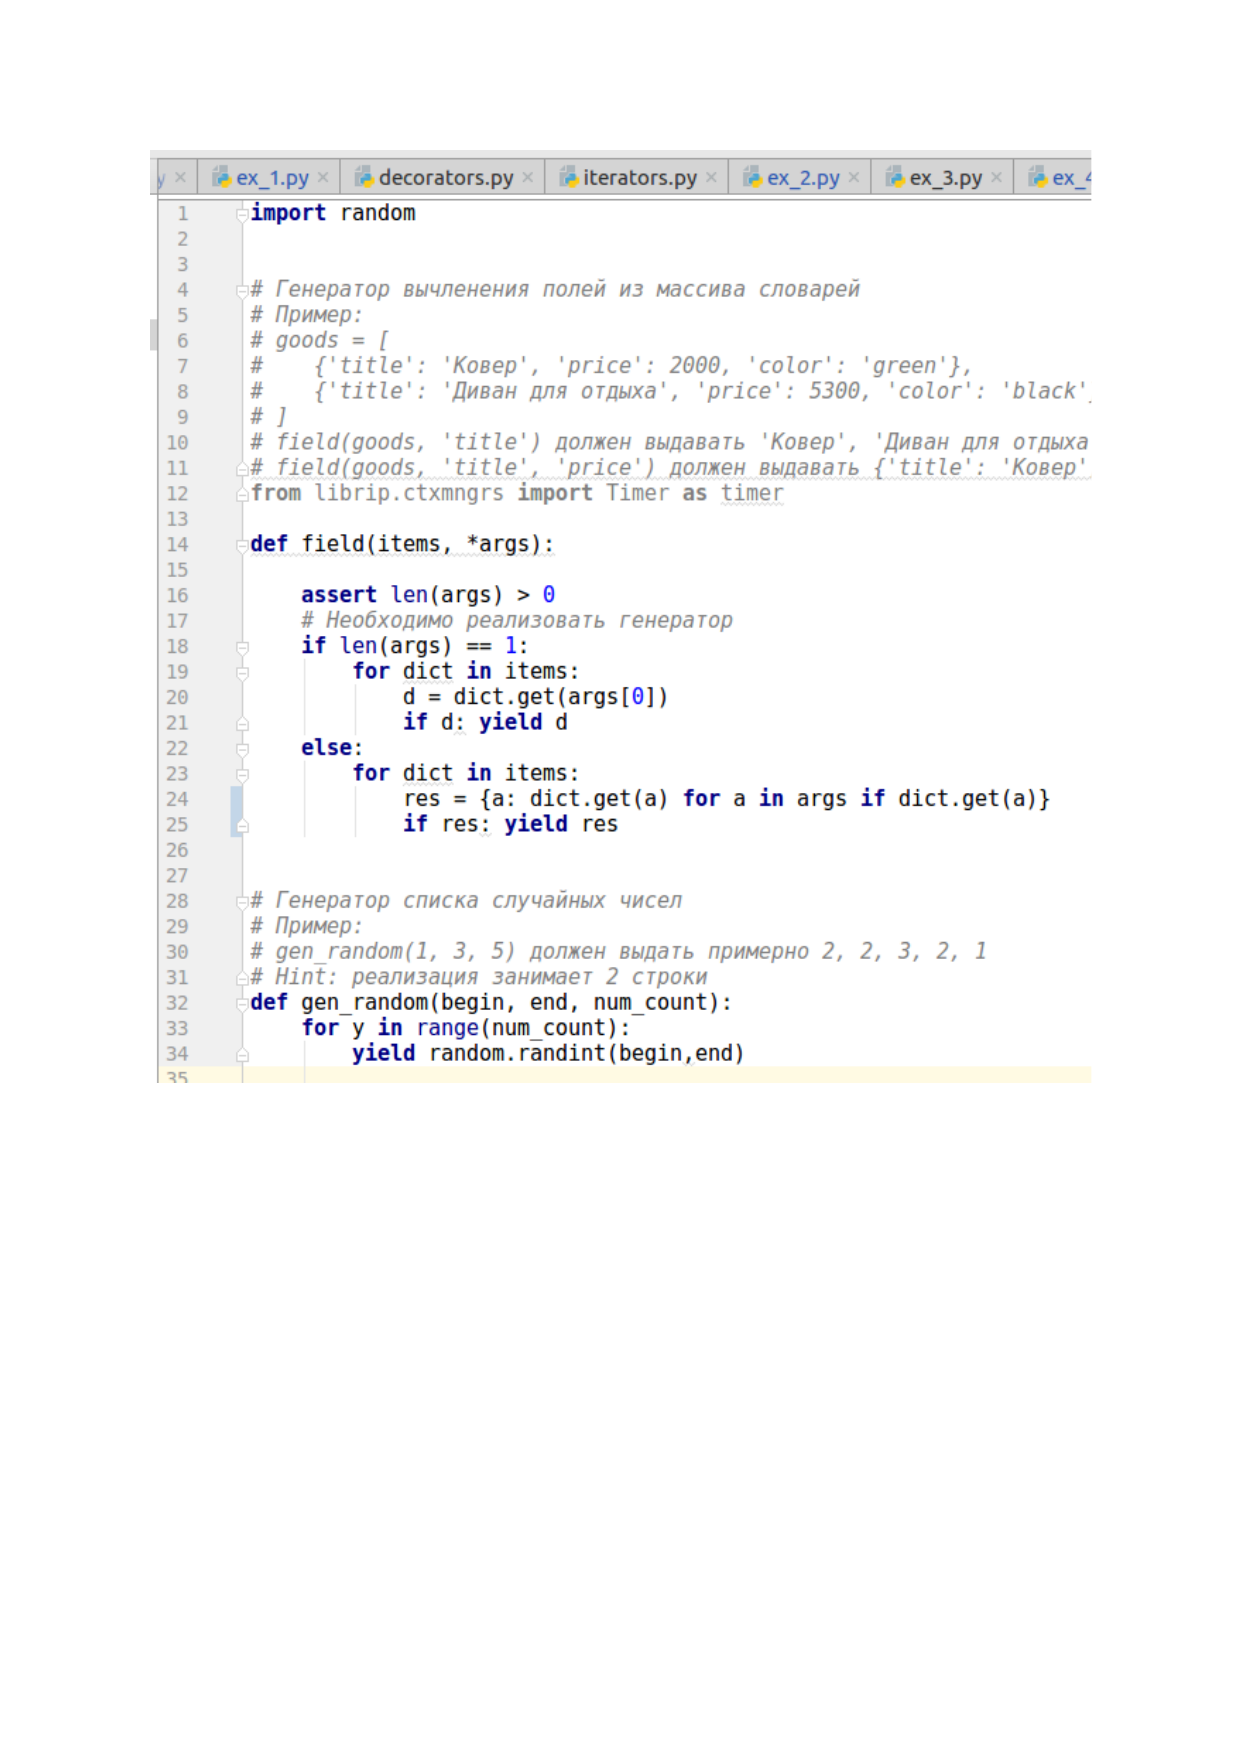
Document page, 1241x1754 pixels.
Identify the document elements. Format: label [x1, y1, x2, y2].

picture [150, 150, 1092, 1083]
